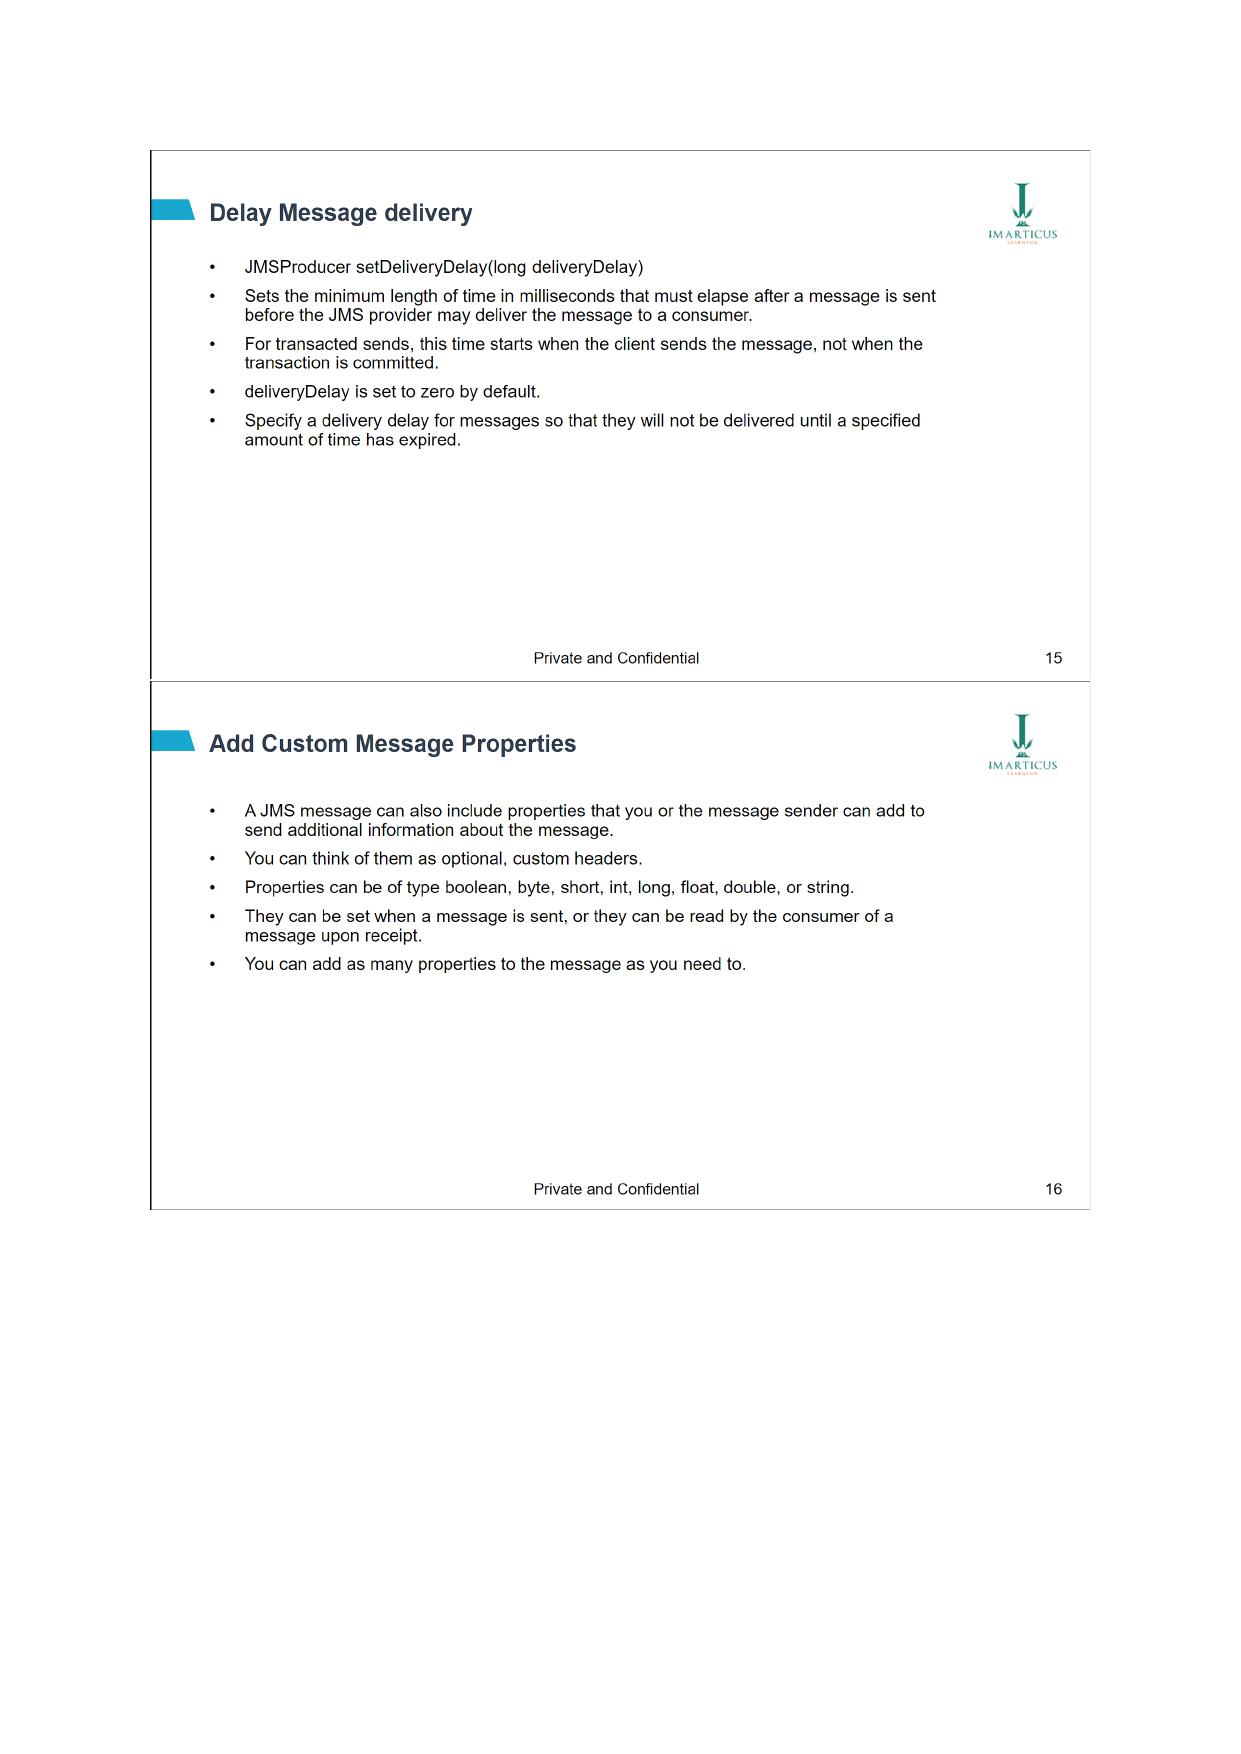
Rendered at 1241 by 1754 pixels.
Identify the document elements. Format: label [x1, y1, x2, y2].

picture [150, 681, 1091, 1210]
picture [150, 150, 1091, 679]
